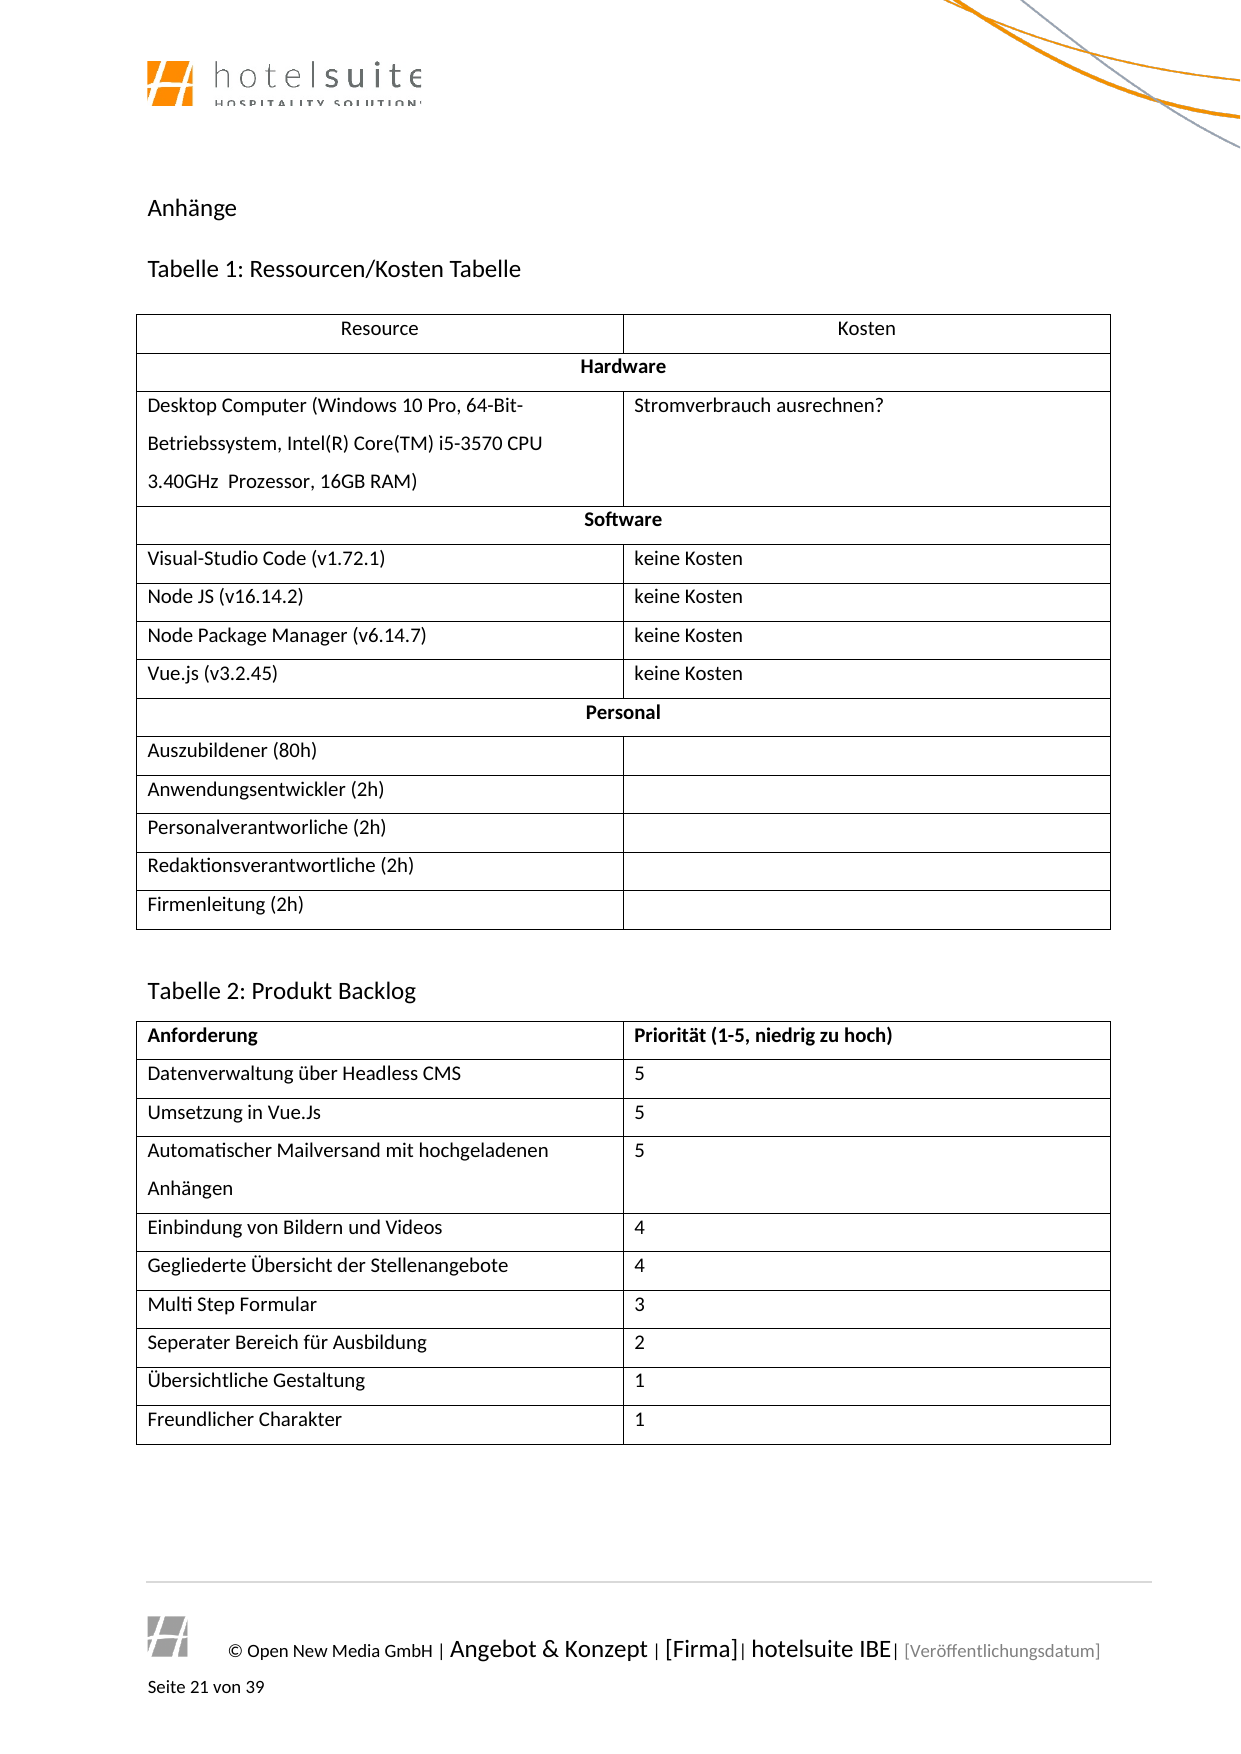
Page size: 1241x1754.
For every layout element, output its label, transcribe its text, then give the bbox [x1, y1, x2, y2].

table_cell Hardware [137, 354, 1110, 391]
table_header Anforderung [137, 1022, 623, 1059]
table_cell Personal [137, 699, 1110, 736]
table_cell Datenverwaltung über Headless CMS [137, 1060, 623, 1098]
table_cell Software [137, 507, 1110, 544]
table_cell 5 [624, 1099, 1110, 1136]
table_cell Node Package Manager (v6.14.7) [137, 622, 623, 659]
table_cell Desktop Computer (Windows 10 Pro, 64-Bit-Betriebssystem, Intel(R) Core(TM) i5-3570 CPU 3.40GHz Prozessor, 16GB RAM) [137, 392, 623, 506]
table_cell 5 [624, 1137, 1110, 1213]
text Tabelle 1: Ressourcen/Kosten Tabelle [147, 253, 1122, 283]
table_cell 5 [624, 1060, 1110, 1098]
table_cell keine Kosten [624, 660, 1110, 698]
table_cell Node JS (v16.14.2) [137, 584, 623, 621]
table_cell Anwendungsentwickler (2h) [137, 776, 623, 813]
text Anhänge [147, 192, 1122, 222]
table_cell Personalverantworliche (2h) [137, 814, 623, 852]
table_cell Firmenleitung (2h) [137, 891, 623, 928]
table_cell [624, 853, 1110, 890]
table_cell Visual-Studio Code (v1.72.1) [137, 545, 623, 582]
table_cell Seperater Bereich für Ausbildung [137, 1329, 623, 1367]
text Tabelle 2: Produkt Backlog [147, 975, 1122, 1006]
table_cell Einbindung von Bildern und Videos [137, 1214, 623, 1251]
table_cell keine Kosten [624, 545, 1110, 582]
table_header Priorität (1-5, niedrig zu hoch) [624, 1022, 1110, 1059]
table_cell 1 [624, 1406, 1110, 1443]
table_cell Auszubildener (80h) [137, 737, 623, 775]
table_cell Automatischer Mailversand mit hochgeladenen Anhängen [137, 1137, 623, 1213]
table_cell [624, 891, 1110, 928]
table_cell keine Kosten [624, 584, 1110, 621]
table_cell Übersichtliche Gestaltung [137, 1368, 623, 1405]
table_cell Multi Step Formular [137, 1291, 623, 1328]
table_cell 2 [624, 1329, 1110, 1367]
table_cell Gegliederte Übersicht der Stellenangebote [137, 1252, 623, 1290]
table_cell Umsetzung in Vue.Js [137, 1099, 623, 1136]
table_header Resource [137, 315, 623, 352]
table_cell [624, 814, 1110, 852]
table_cell 4 [624, 1252, 1110, 1290]
table_cell keine Kosten [624, 622, 1110, 659]
picture [810, 0, 1241, 171]
table_cell [624, 776, 1110, 813]
picture [146, 61, 422, 106]
table_cell Vue.js (v3.2.45) [137, 660, 623, 698]
table_cell 4 [624, 1214, 1110, 1251]
table_cell Redaktionsverantwortliche (2h) [137, 853, 623, 890]
table_cell Freundlicher Charakter [137, 1406, 623, 1443]
table_cell [624, 737, 1110, 775]
table_cell Stromverbrauch ausrechnen? [624, 392, 1110, 506]
table_header Kosten [624, 315, 1110, 352]
table_cell 1 [624, 1368, 1110, 1405]
table_cell 3 [624, 1291, 1110, 1328]
